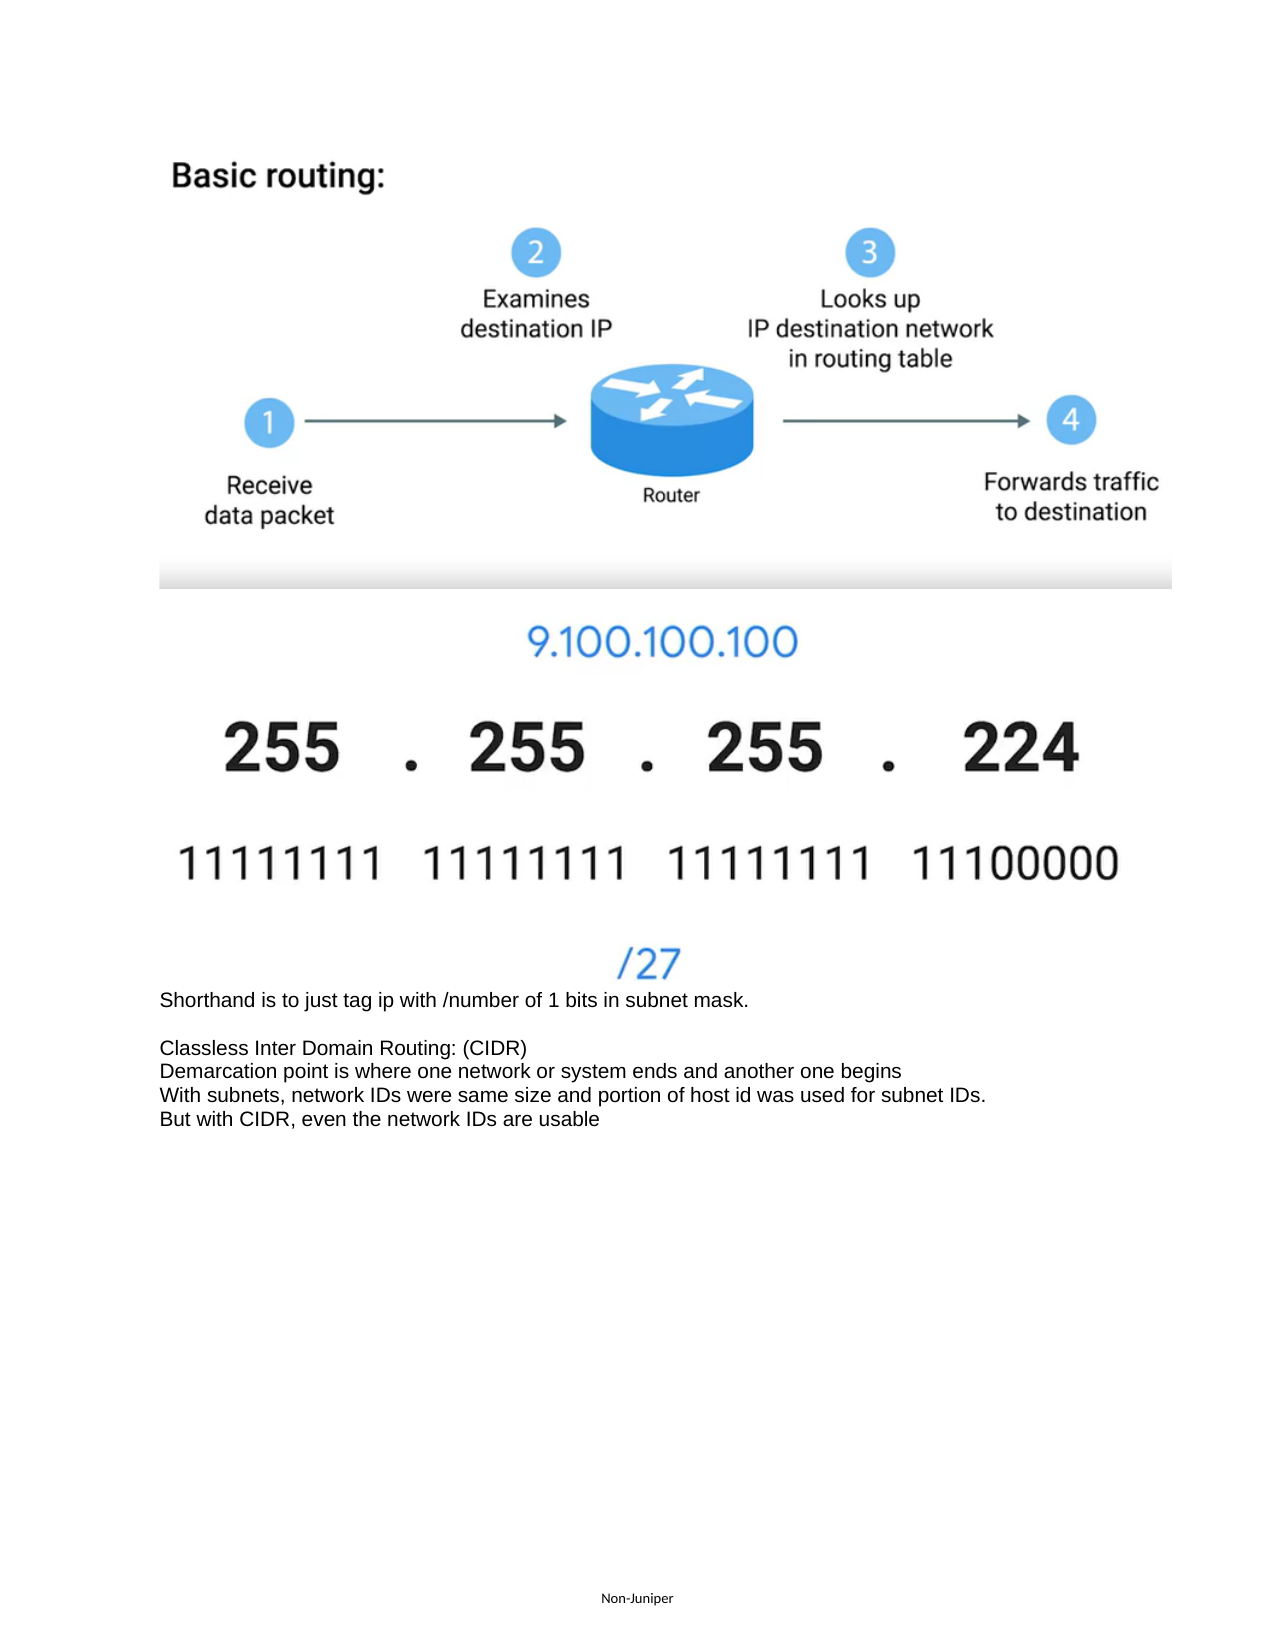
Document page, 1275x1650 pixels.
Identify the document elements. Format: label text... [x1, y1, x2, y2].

text But with CIDR, even the network IDs are usable [159, 1107, 1172, 1131]
text Shorthand is to just tag ip with /number of 1 bits in subnet mask. [159, 988, 1172, 1011]
text Classless Inter Domain Routing: (CIDR) [159, 1035, 1172, 1059]
text Demarcation point is where one network or system ends and another one begins [159, 1059, 1172, 1083]
picture [159, 150, 1172, 988]
text With subnets, network IDs were same size and portion of host id was used for subnet IDs. [159, 1083, 1172, 1107]
